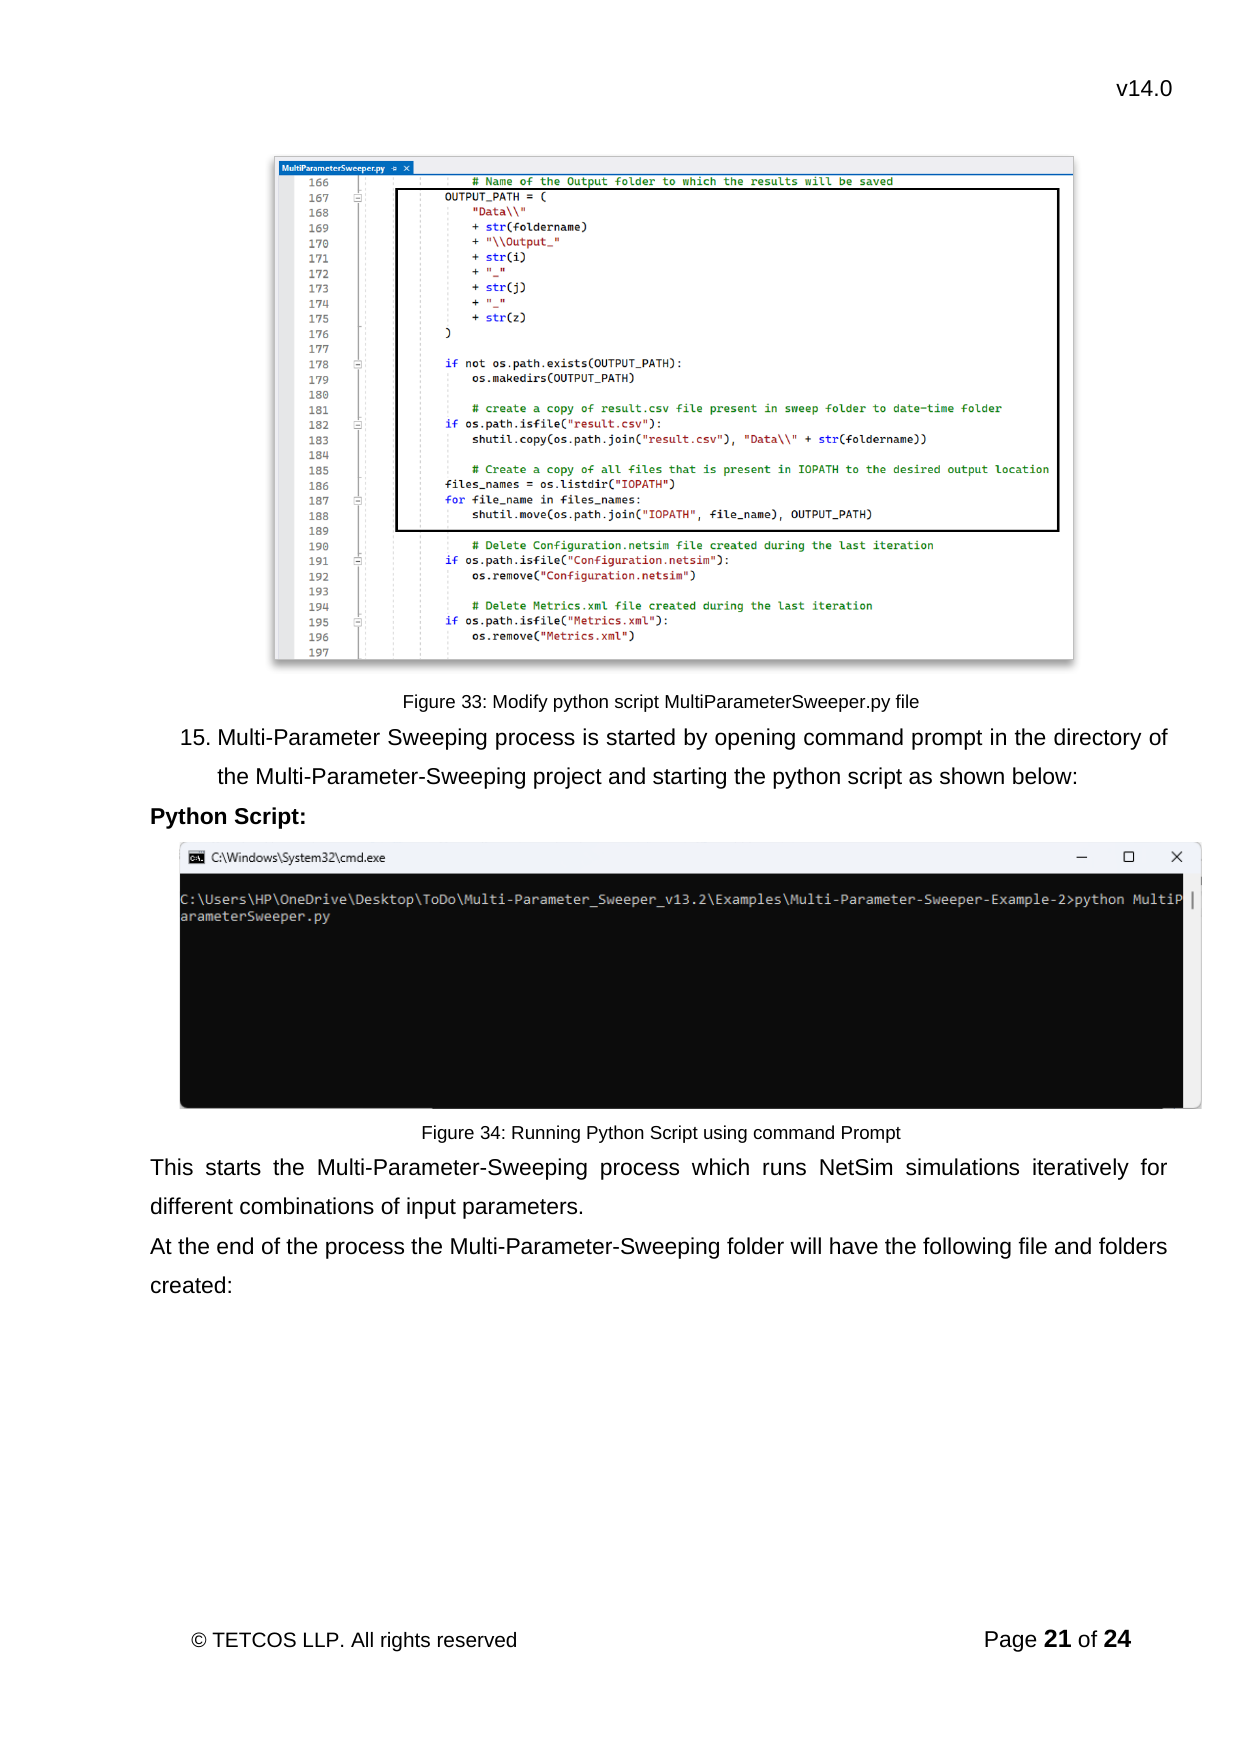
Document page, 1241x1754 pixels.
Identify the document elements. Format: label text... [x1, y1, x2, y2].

text At the end of the process the Multi-Parameter-Sweeping folder will have the following file and folders created: [150, 1233, 1169, 1298]
text Figure 33: Modify python script MultiParameterSweeper.py file [150, 691, 1172, 713]
picture [275, 157, 1073, 659]
text Figure 34: Running Python Script using command Prompt [150, 1121, 1172, 1143]
picture [179, 842, 1202, 1109]
text Python Script: [150, 803, 1169, 829]
text This starts the Multi-Parameter-Sweeping process which runs NetSim simulations iteratively for different combinations of input parameters. [150, 1154, 1169, 1219]
list Multi-Parameter Sweeping process is started by opening command prompt in the directory of the Multi-Parameter-Sweeping project and starting the python script as shown below: [179, 724, 1169, 789]
